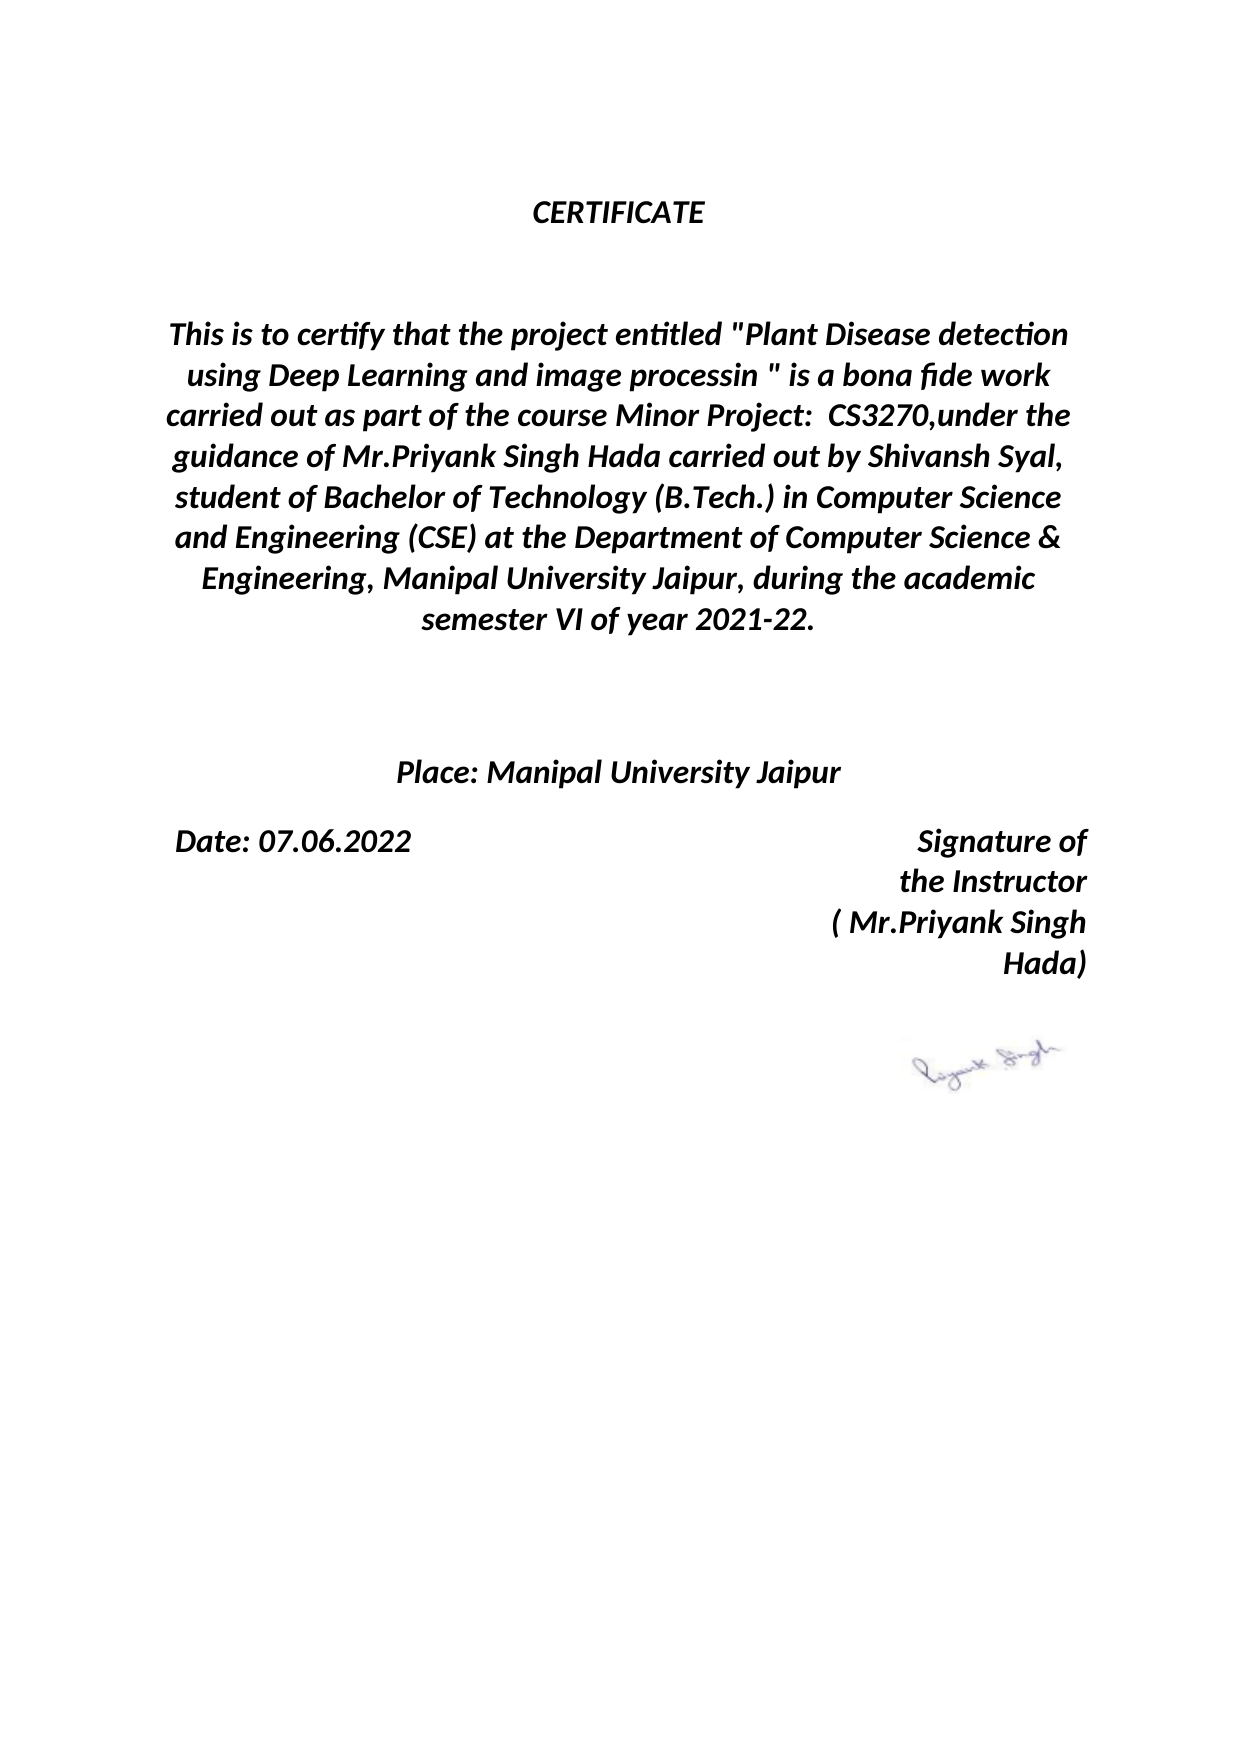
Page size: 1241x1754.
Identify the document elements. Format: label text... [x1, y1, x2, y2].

text ( Mr.Priyank Singh Hada) [150, 901, 1090, 982]
text Date: 07.06.2022 Signature of the Instructor [150, 819, 1090, 901]
text CERTIFICATE [150, 191, 1090, 231]
text This is to certify that the project entitled "Plant Disease detection using Deep Learning and image processin " is a bona fide work carried out as part of the course Minor Project: CS3270,under the guidance of Mr.Priyank Singh Hada carried out by Shivansh Syal, student of Bachelor of Technology (B.Tech.) in Computer Science and Engineering (CSE) at the Department of Computer Science & Engineering, Manipal University Jaipur, during the academic semester VI of year 2021-22. [150, 313, 1090, 639]
text Place: Manipal University Jaipur [150, 751, 1090, 792]
picture [895, 1023, 1068, 1105]
